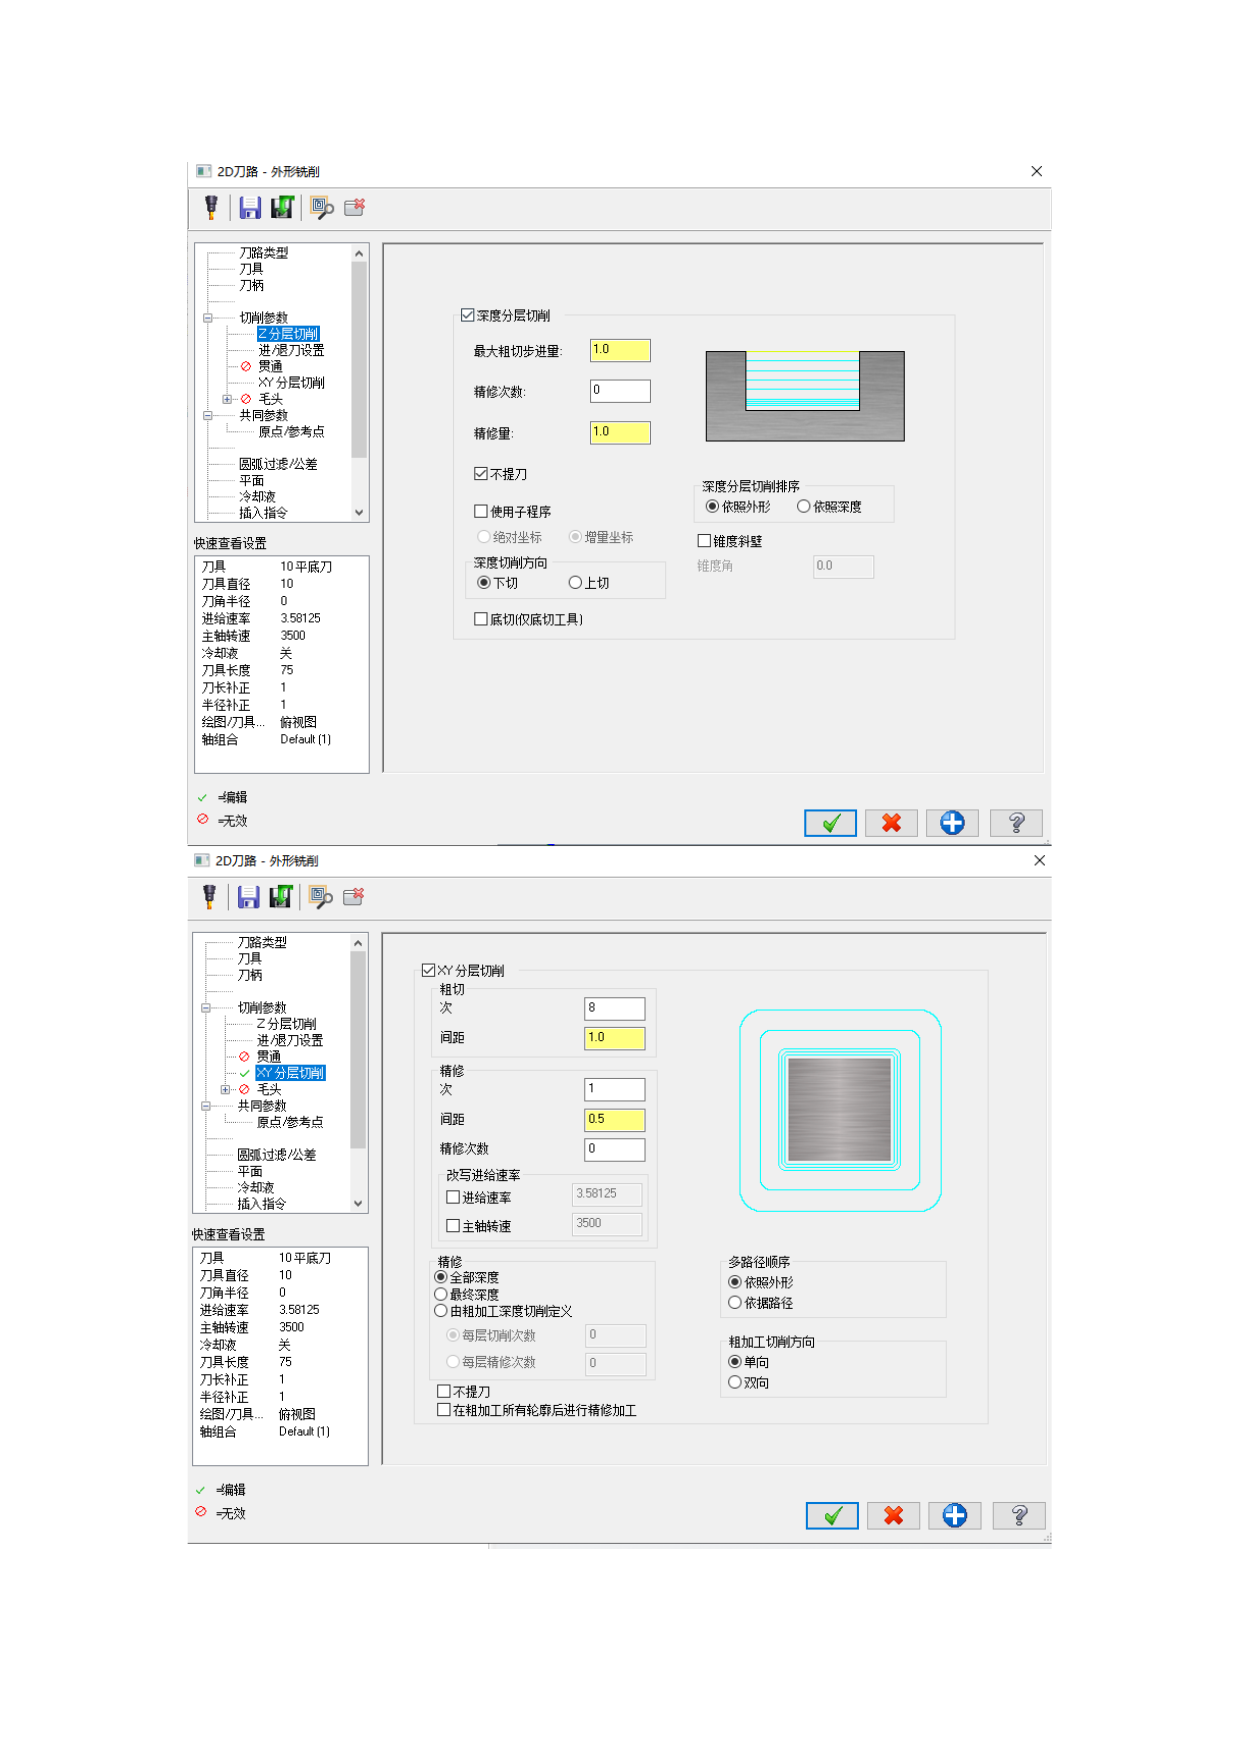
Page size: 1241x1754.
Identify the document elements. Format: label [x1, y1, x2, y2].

picture [187, 162, 1052, 1549]
